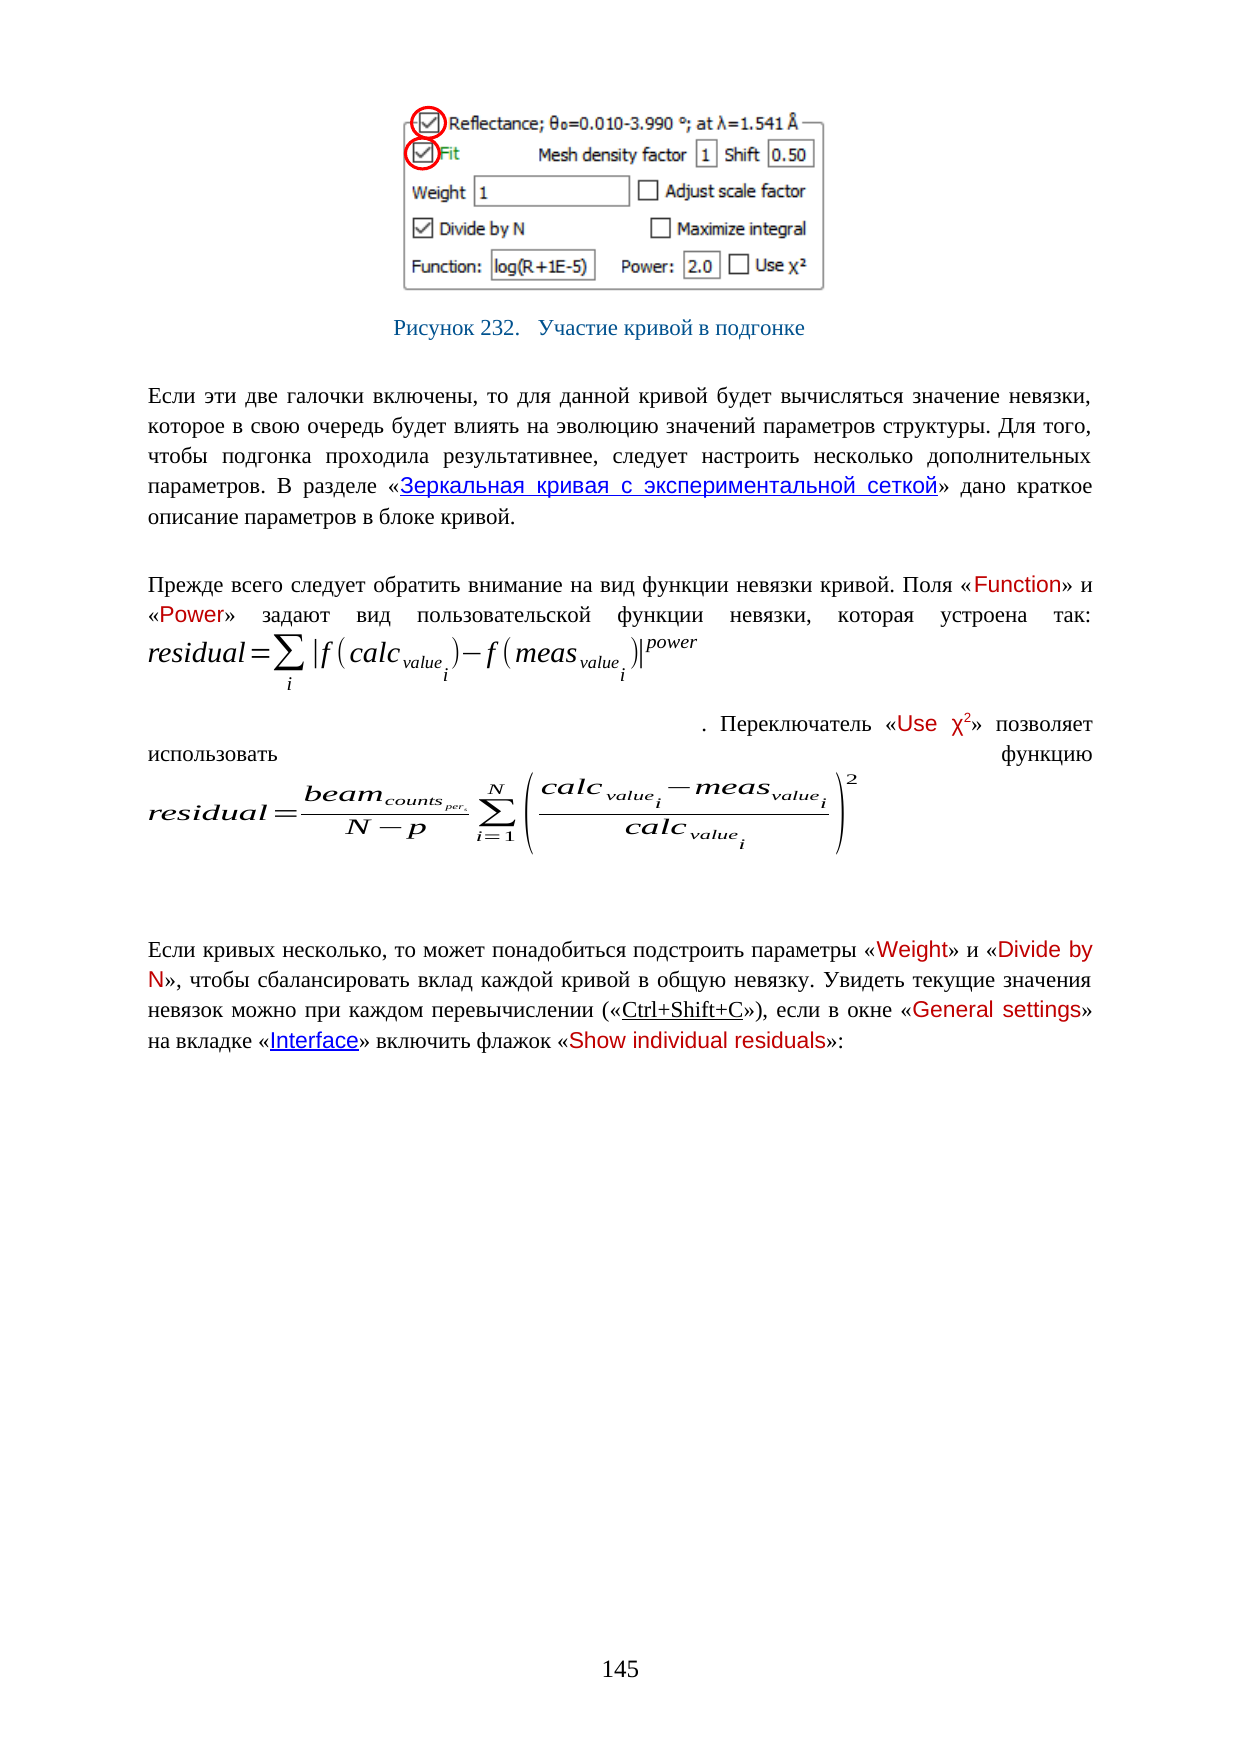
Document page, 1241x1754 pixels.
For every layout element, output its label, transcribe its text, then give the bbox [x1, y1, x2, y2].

picture [408, 140, 437, 167]
text Если кривых несколько, то может понадобиться подстроить параметры «Weight» и «Divide by N», чтобы сбалансировать вклад каждой кривой в общую невязку. Увидеть текущие значения невязок можно при каждом перевычислении («Ctrl+Shift+C»), если в окне «General settings» на вкладке «Interface» включить флажок «Show individual residuals»: [148, 936, 1093, 1053]
picture [399, 108, 829, 295]
text Если эти две галочки включены, то для данной кривой будет вычисляться значение невязки, которое в свою очередь будет влиять на эволюцию значений параметров структуры. Для того, чтобы подгонка проходила результативнее, следует настроить несколько дополнительных параметров. В разделе «Зеркальная кривая с экспериментальной сеткой» дано краткое описание параметров в блоке кривой. [148, 382, 1093, 529]
text Прежде всего следует обратить внимание на вид функции невязки кривой. Поля «Function» и «Power» задают вид пользовательской функции невязки, которая устроена так: . Переключатель «Use χ2» позволяет использовать функцию [148, 571, 1093, 894]
picture [414, 110, 443, 136]
